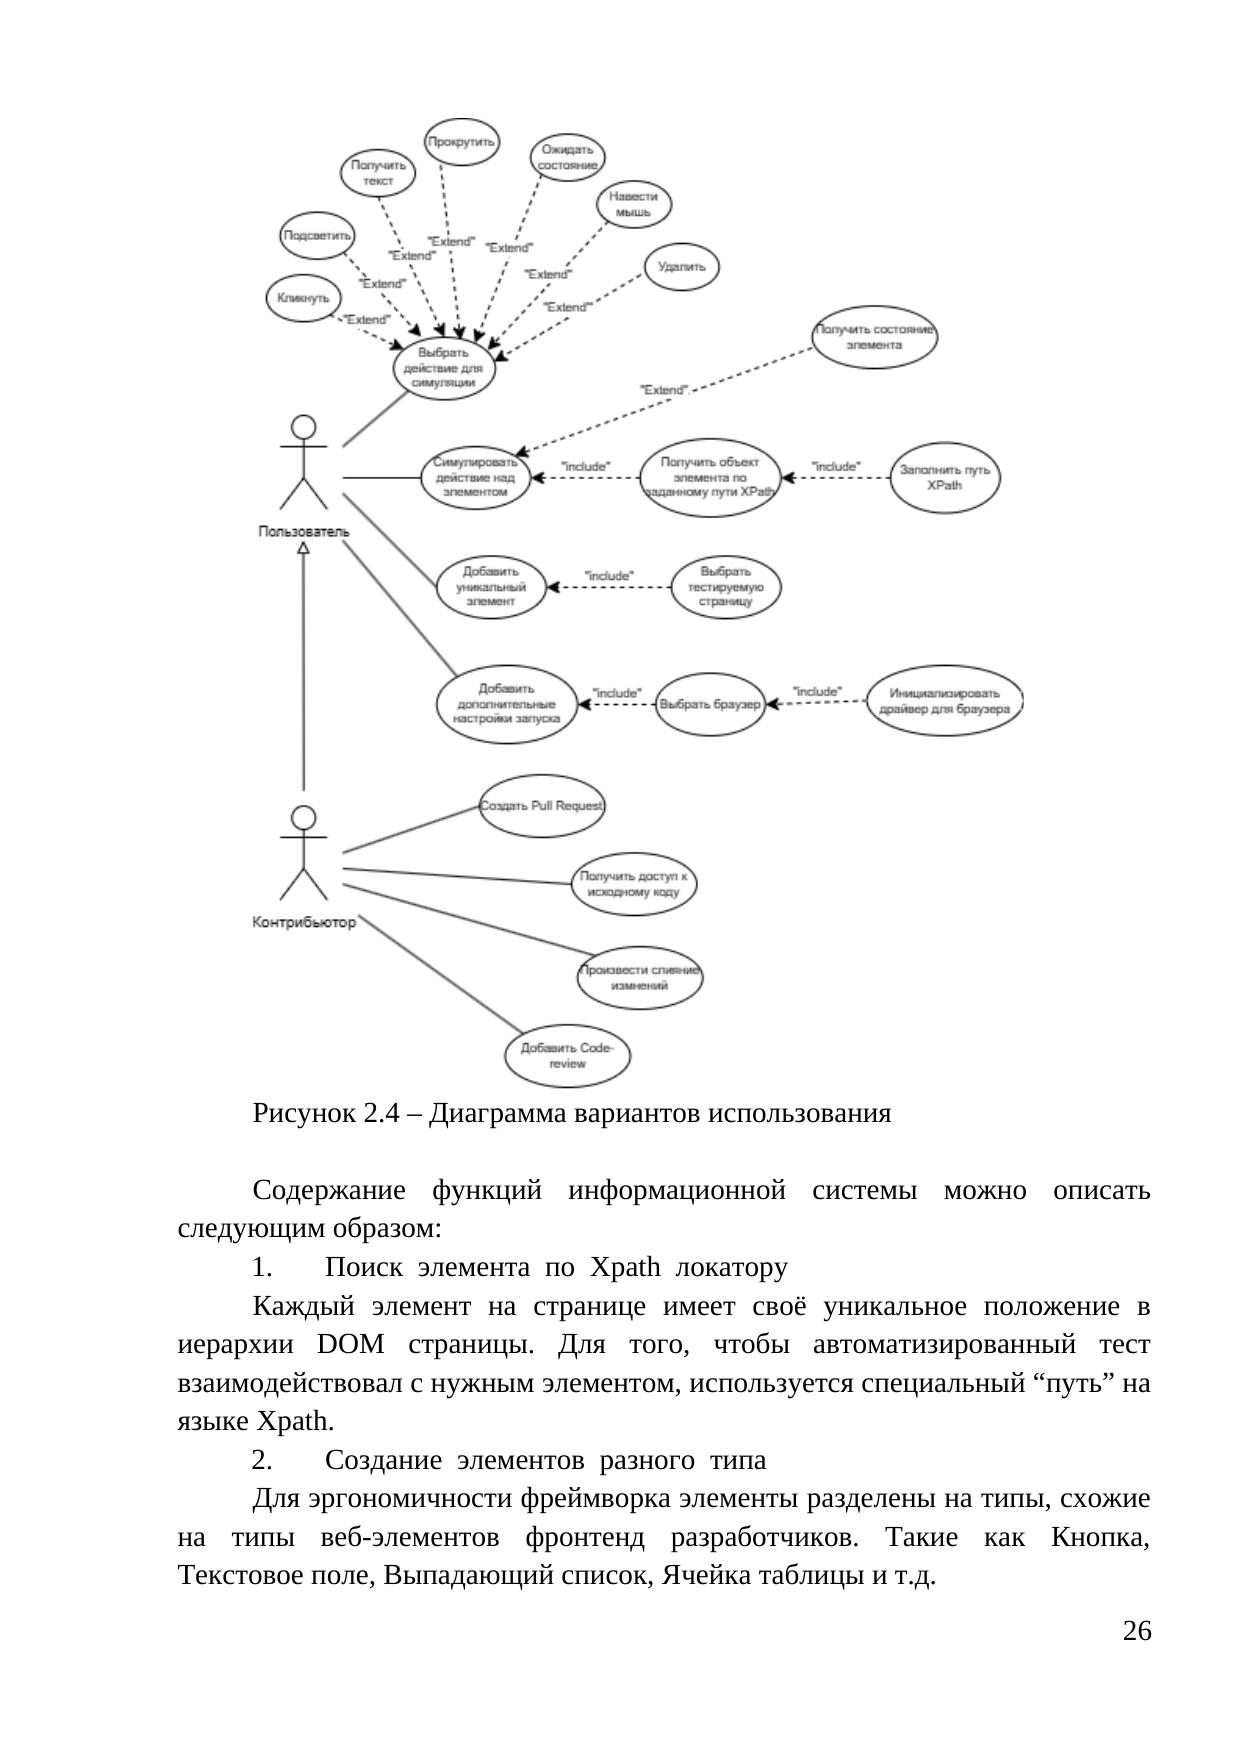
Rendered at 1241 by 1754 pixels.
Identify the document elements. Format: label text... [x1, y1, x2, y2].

text Содержание функций информационной системы можно описать следующим образом: [177, 1172, 1152, 1244]
picture [252, 118, 1024, 1090]
text Рисунок 2.4 – Диаграмма вариантов использования [177, 1095, 1152, 1128]
text Каждый элемент на странице имеет своё уникальное положение в иерархии DOM страницы. Для того, чтобы автоматизированный тест взаимодействовал с нужным элементом, используется специальный “путь” на языке Xpath. [177, 1288, 1152, 1437]
list Создание элементов разного типа [177, 1442, 1152, 1475]
list Поиск элемента по Xpath локатору [177, 1249, 1152, 1283]
text Для эргономичности фреймворка элементы разделены на типы, схожие на типы веб-элементов фронтенд разработчиков. Такие как Кнопка, Текстовое поле, Выпадающий список, Ячейка таблицы и т.д. [177, 1480, 1152, 1591]
